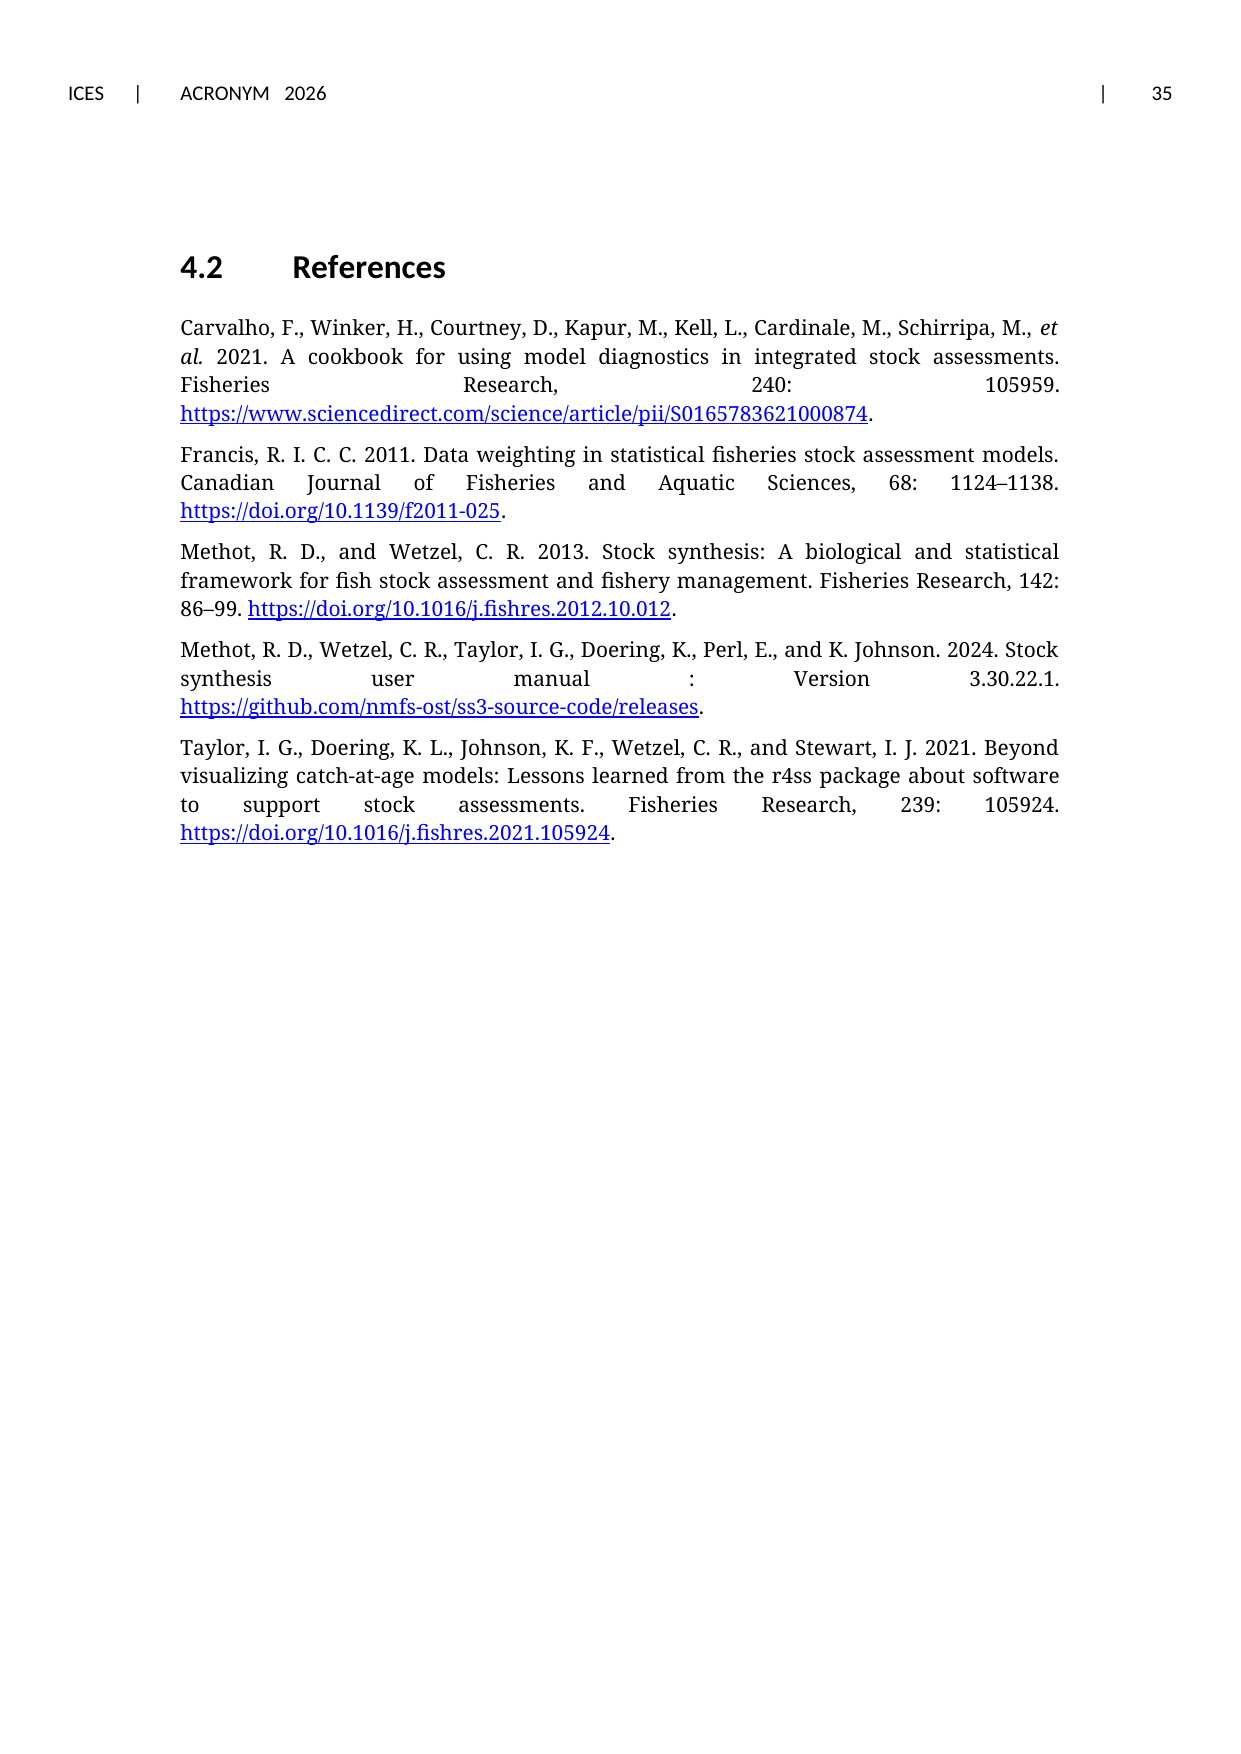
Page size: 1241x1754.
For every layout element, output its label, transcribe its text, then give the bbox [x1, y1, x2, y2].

subtitle References [180, 246, 1060, 286]
text Carvalho, F., Winker, H., Courtney, D., Kapur, M., Kell, L., Cardinale, M., Schirripa, M., et al. 2021. A cookbook for using model diagnostics in integrated stock assessments. Fisheries Research, 240: 105959. https://www.sciencedirect.com/science/article/pii/S0165783621000874. [180, 313, 1060, 427]
text Methot, R. D., and Wetzel, C. R. 2013. Stock synthesis: A biological and statistical framework for fish stock assessment and fishery management. Fisheries Research, 142: 86–99. https://doi.org/10.1016/j.fishres.2012.10.012. [180, 537, 1060, 623]
text Francis, R. I. C. C. 2011. Data weighting in statistical fisheries stock assessment models. Canadian Journal of Fisheries and Aquatic Sciences, 68: 1124–1138. https://doi.org/10.1139/f2011-025. [180, 440, 1060, 525]
text Methot, R. D., Wetzel, C. R., Taylor, I. G., Doering, K., Perl, E., and K. Johnson. 2024. Stock synthesis user manual : Version 3.30.22.1. https://github.com/nmfs-ost/ss3-source-code/releases. [180, 635, 1060, 721]
text Taylor, I. G., Doering, K. L., Johnson, K. F., Wetzel, C. R., and Stewart, I. J. 2021. Beyond visualizing catch-at-age models: Lessons learned from the r4ss package about software to support stock assessments. Fisheries Research, 239: 105924. https://doi.org/10.1016/j.fishres.2021.105924. [180, 733, 1060, 847]
